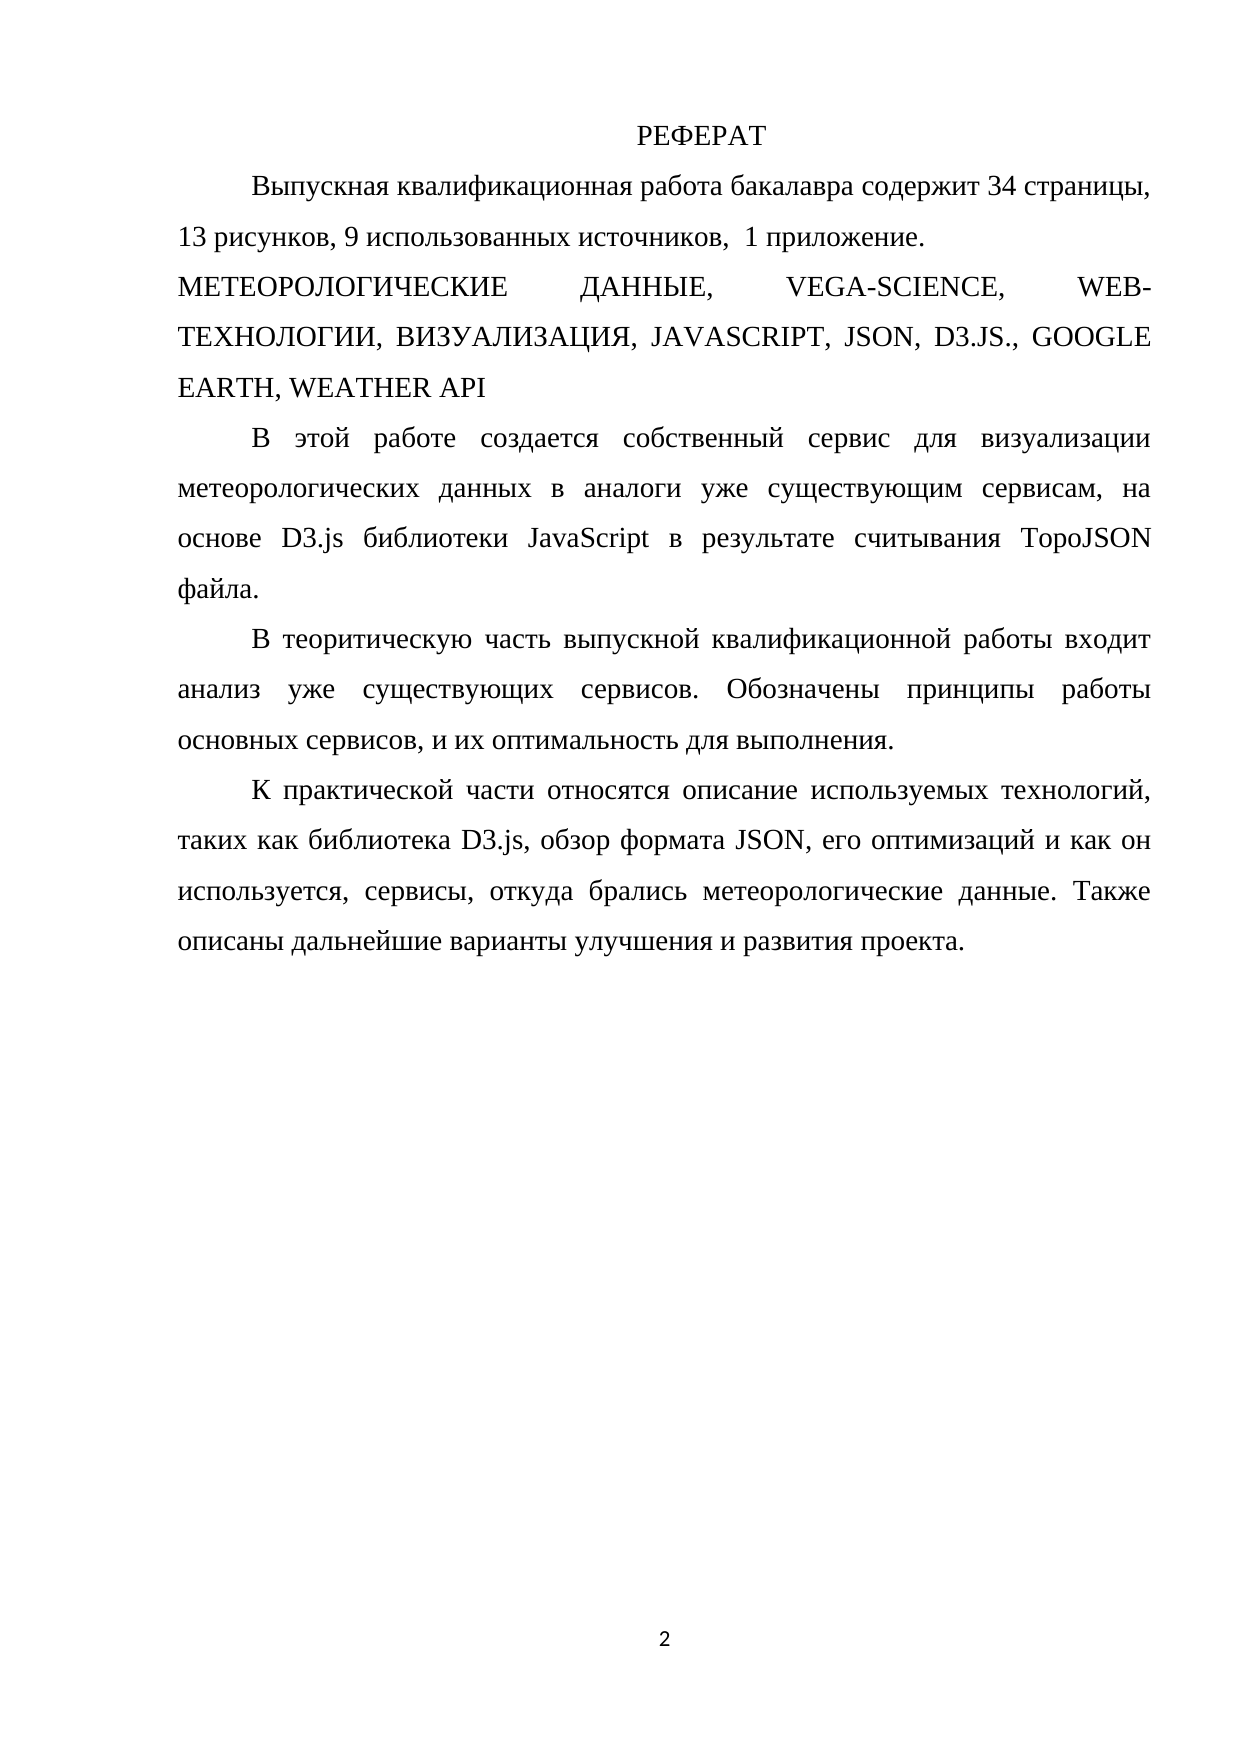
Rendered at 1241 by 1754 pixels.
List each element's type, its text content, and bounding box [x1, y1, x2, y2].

text В теоритическую часть выпускной квалификационной работы входит анализ уже существующих сервисов. Обозначены принципы работы основных сервисов, и их оптимальность для выполнения. [177, 621, 1152, 755]
text К практической части относятся описание используемых технологий, таких как библиотека D3.js, обзор формата JSON, его оптимизаций и как он используется, сервисы, откуда брались метеорологические данные. Также описаны дальнейшие варианты улучшения и развития проекта. [177, 772, 1152, 957]
text В этой работе создается собственный сервис для визуализации метеорологических данных в аналоги уже существующим сервисам, на основе D3.js библиотеки JavaScript в результате считывания TopoJSON файла. [177, 420, 1152, 604]
text МЕТЕОРОЛОГИЧЕСКИЕ ДАННЫЕ, VEGA-SCIENCE, WEB-ТЕХНОЛОГИИ, ВИЗУАЛИЗАЦИЯ, JAVASCRIPT, JSON, D3.JS., GOOGLE EARTH, WEATHER API [177, 269, 1152, 403]
text Выпускная квалификационная работа бакалавра содержит 34 страницы, 13 рисунков, 9 использованных источников, 1 приложение. [177, 168, 1152, 252]
text РЕФЕРАТ [177, 118, 1152, 152]
